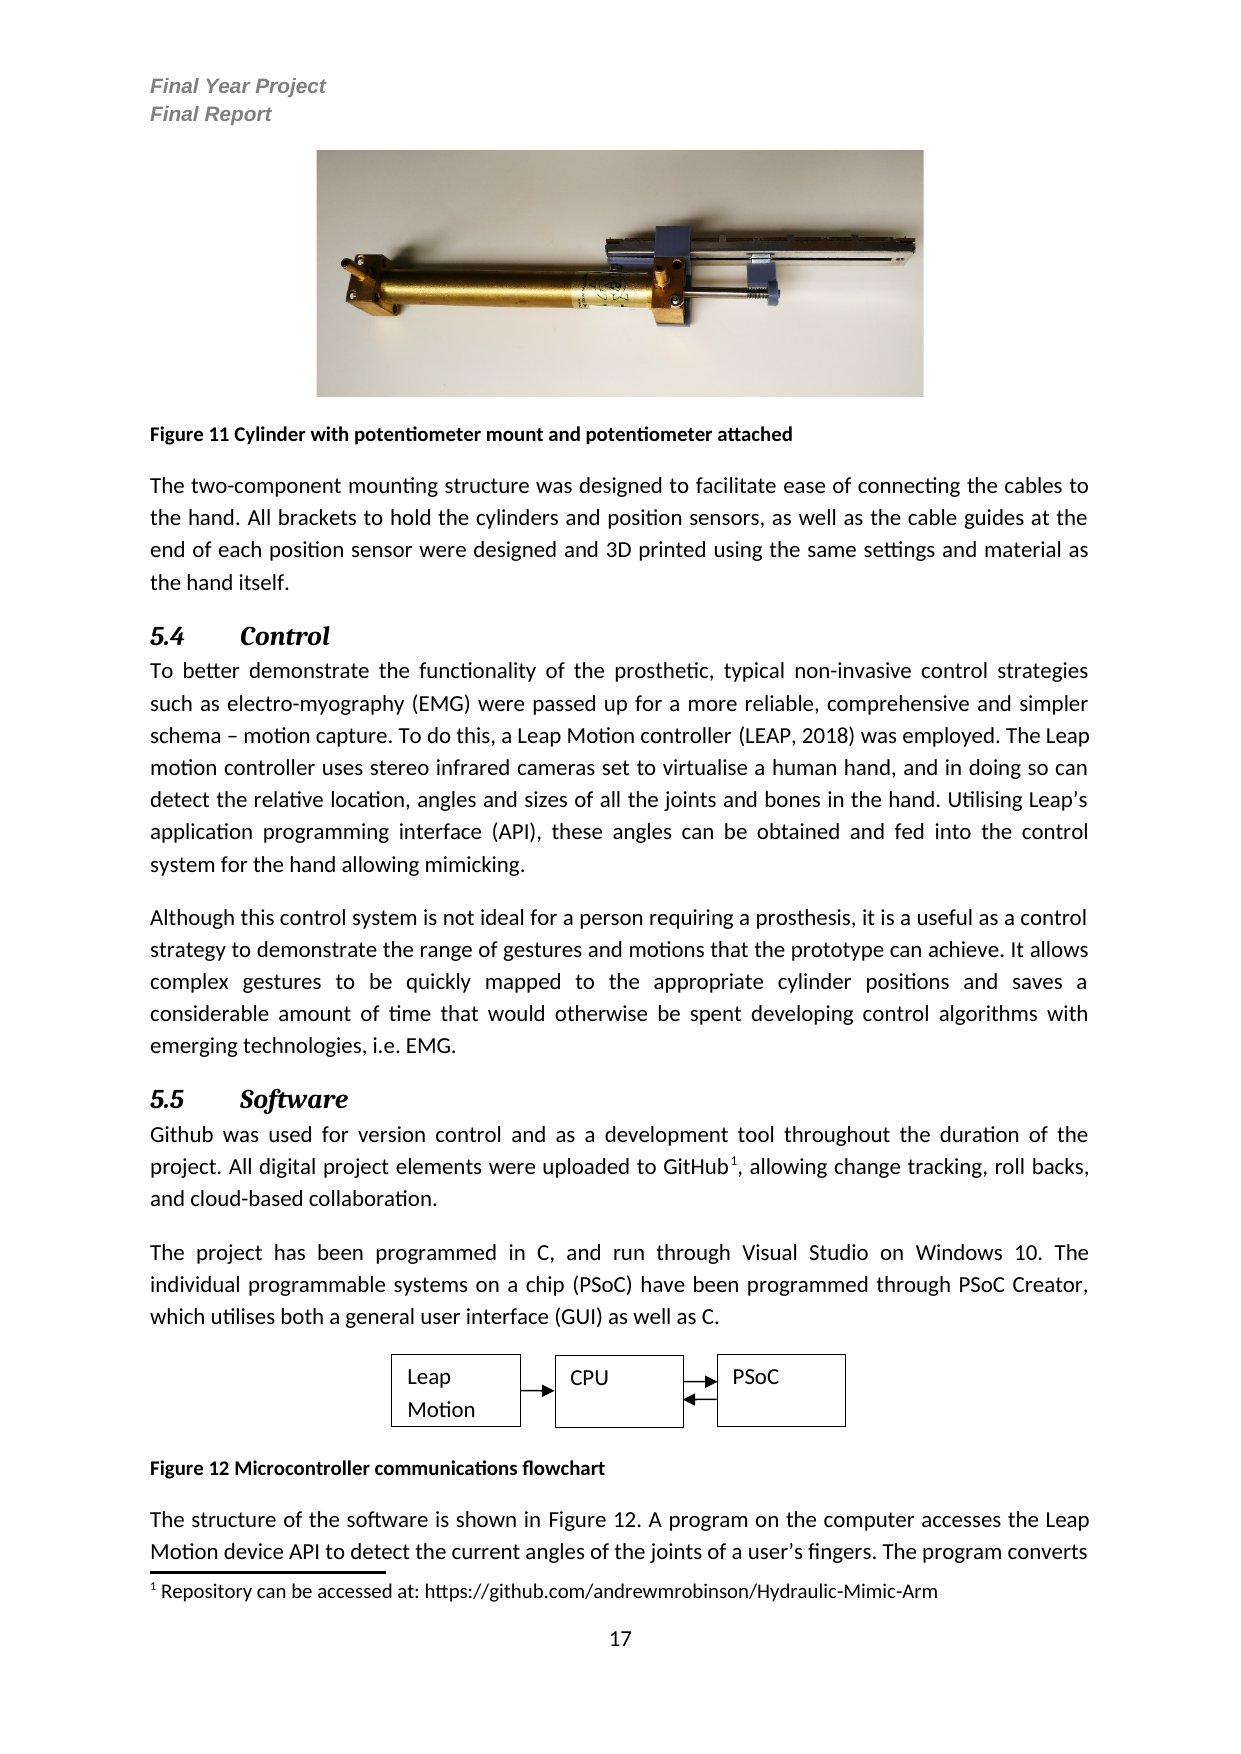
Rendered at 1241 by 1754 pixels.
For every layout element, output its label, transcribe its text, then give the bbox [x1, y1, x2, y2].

text Figure 12 Microcontroller communications flowchart [150, 1455, 1090, 1481]
text The project has been programmed in C, and run through Visual Studio on Windows 10. The individual programmable systems on a chip (PSoC) have been programmed through PSoC Creator, which utilises both a general user interface (GUI) as well as C. [150, 1238, 1090, 1330]
text The two-component mounting structure was designed to facilitate ease of connecting the cables to the hand. All brackets to hold the cylinders and position sensors, as well as the cable guides at the end of each position sensor were designed and 3D printed using the same settings and material as the hand itself. [150, 471, 1090, 596]
subtitle Control [150, 621, 1090, 652]
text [150, 1505, 1090, 1565]
subtitle Software [150, 1084, 1090, 1116]
text Although this control system is not ideal for a person requiring a prosthesis, it is a useful as a control strategy to demonstrate the range of gestures and motions that the prototype can achieve. It allows complex gestures to be quickly mapped to the appropriate cylinder positions and saves a considerable amount of time that would otherwise be spent developing control algorithms with emerging technologies, i.e. EMG. [150, 903, 1090, 1059]
text Github was used for version control and as a development tool throughout the duration of the project. All digital project elements were uploaded to GitHub, allowing change tracking, roll backs, and cloud-based collaboration. [150, 1120, 1090, 1213]
text Figure 11 Cylinder with potentiometer mount and potentiometer attached [150, 421, 1090, 447]
picture [316, 150, 924, 397]
text To better demonstrate the functionality of the prosthetic, typical non-invasive control strategies such as electro-myography (EMG) were passed up for a more reliable, comprehensive and simpler schema – motion capture. To do this, a Leap Motion controller (LEAP, 2018) was employed. The Leap motion controller uses stereo infrared cameras set to virtualise a human hand, and in doing so can detect the relative location, angles and sizes of all the joints and bones in the hand. Utilising Leap’s application programming interface (API), these angles can be obtained and fed into the control system for the hand allowing mimicking. [150, 657, 1090, 878]
